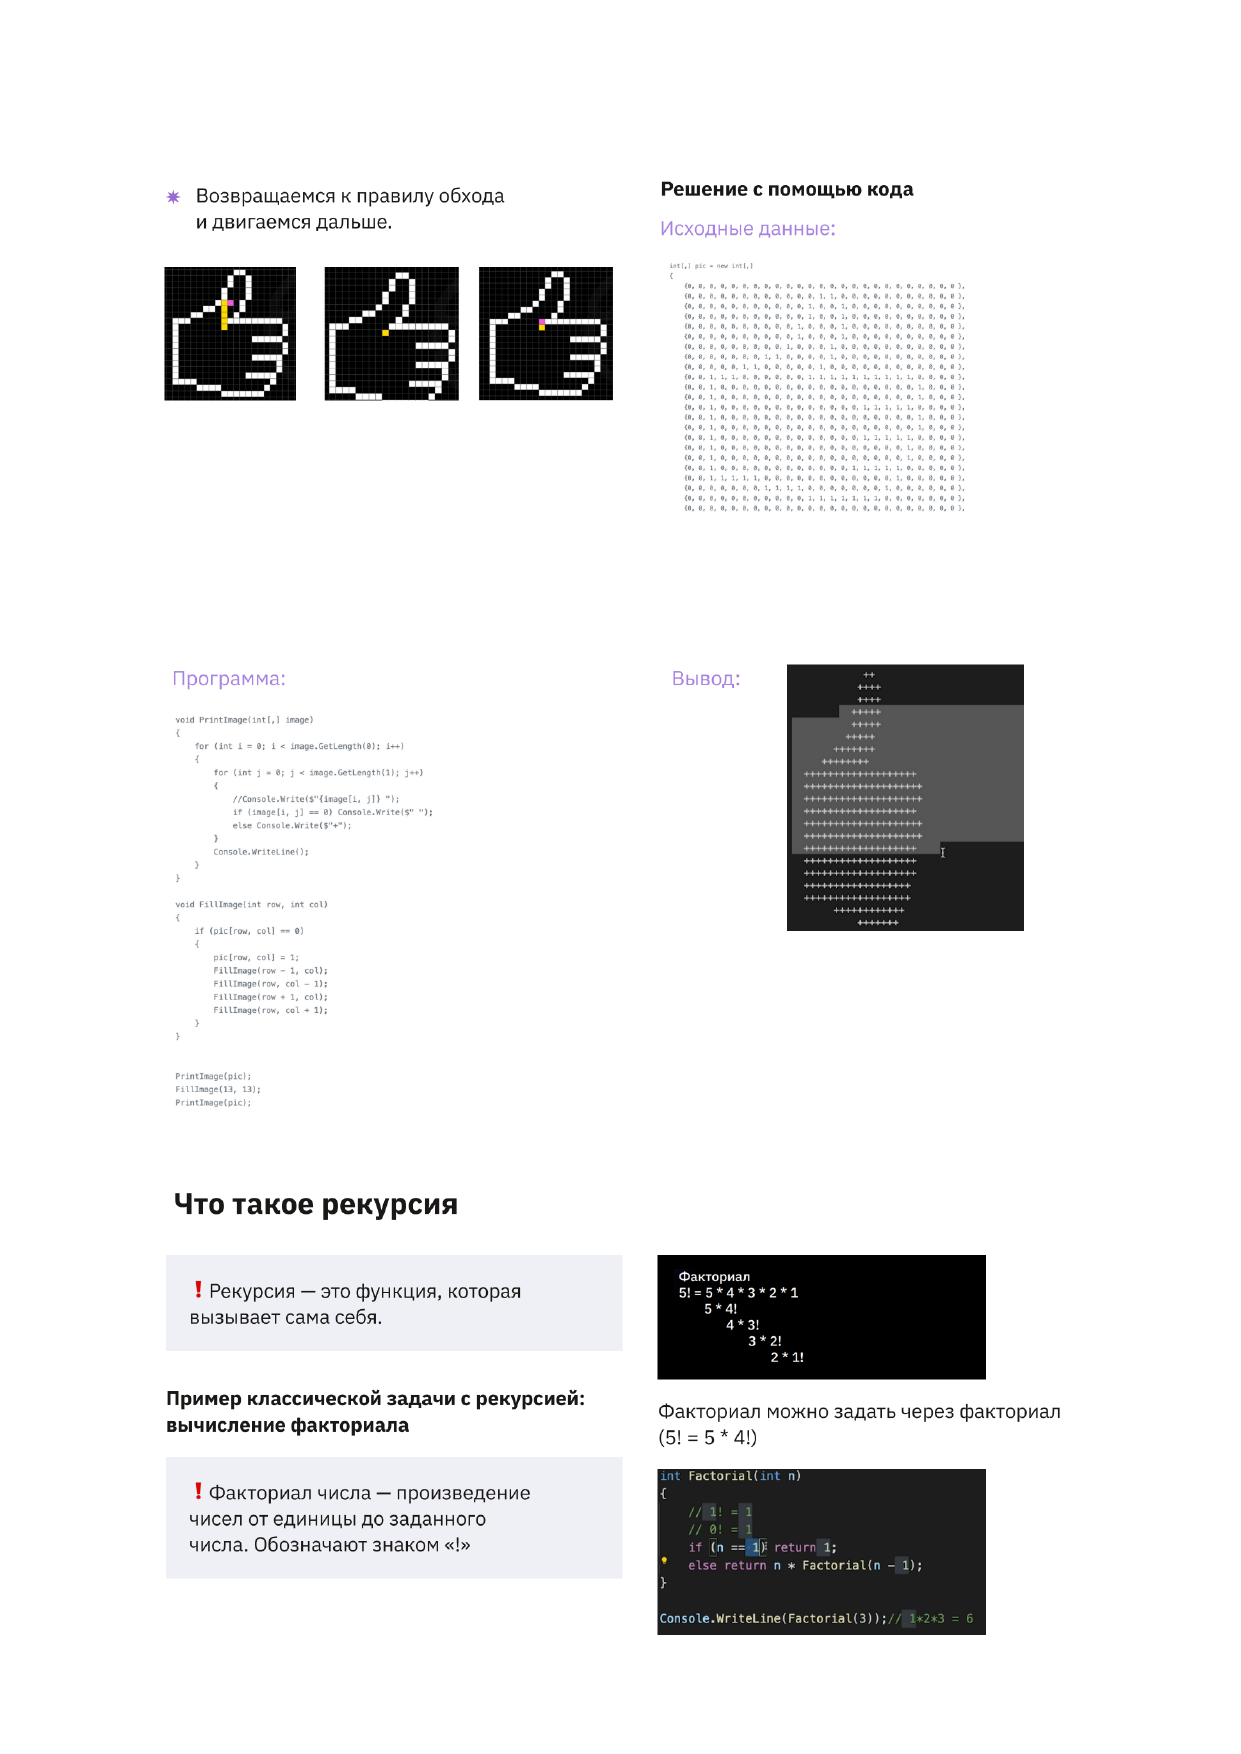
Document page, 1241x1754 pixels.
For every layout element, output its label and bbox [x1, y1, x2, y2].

picture [150, 640, 1091, 1159]
picture [150, 150, 1091, 627]
picture [150, 1172, 1091, 1666]
